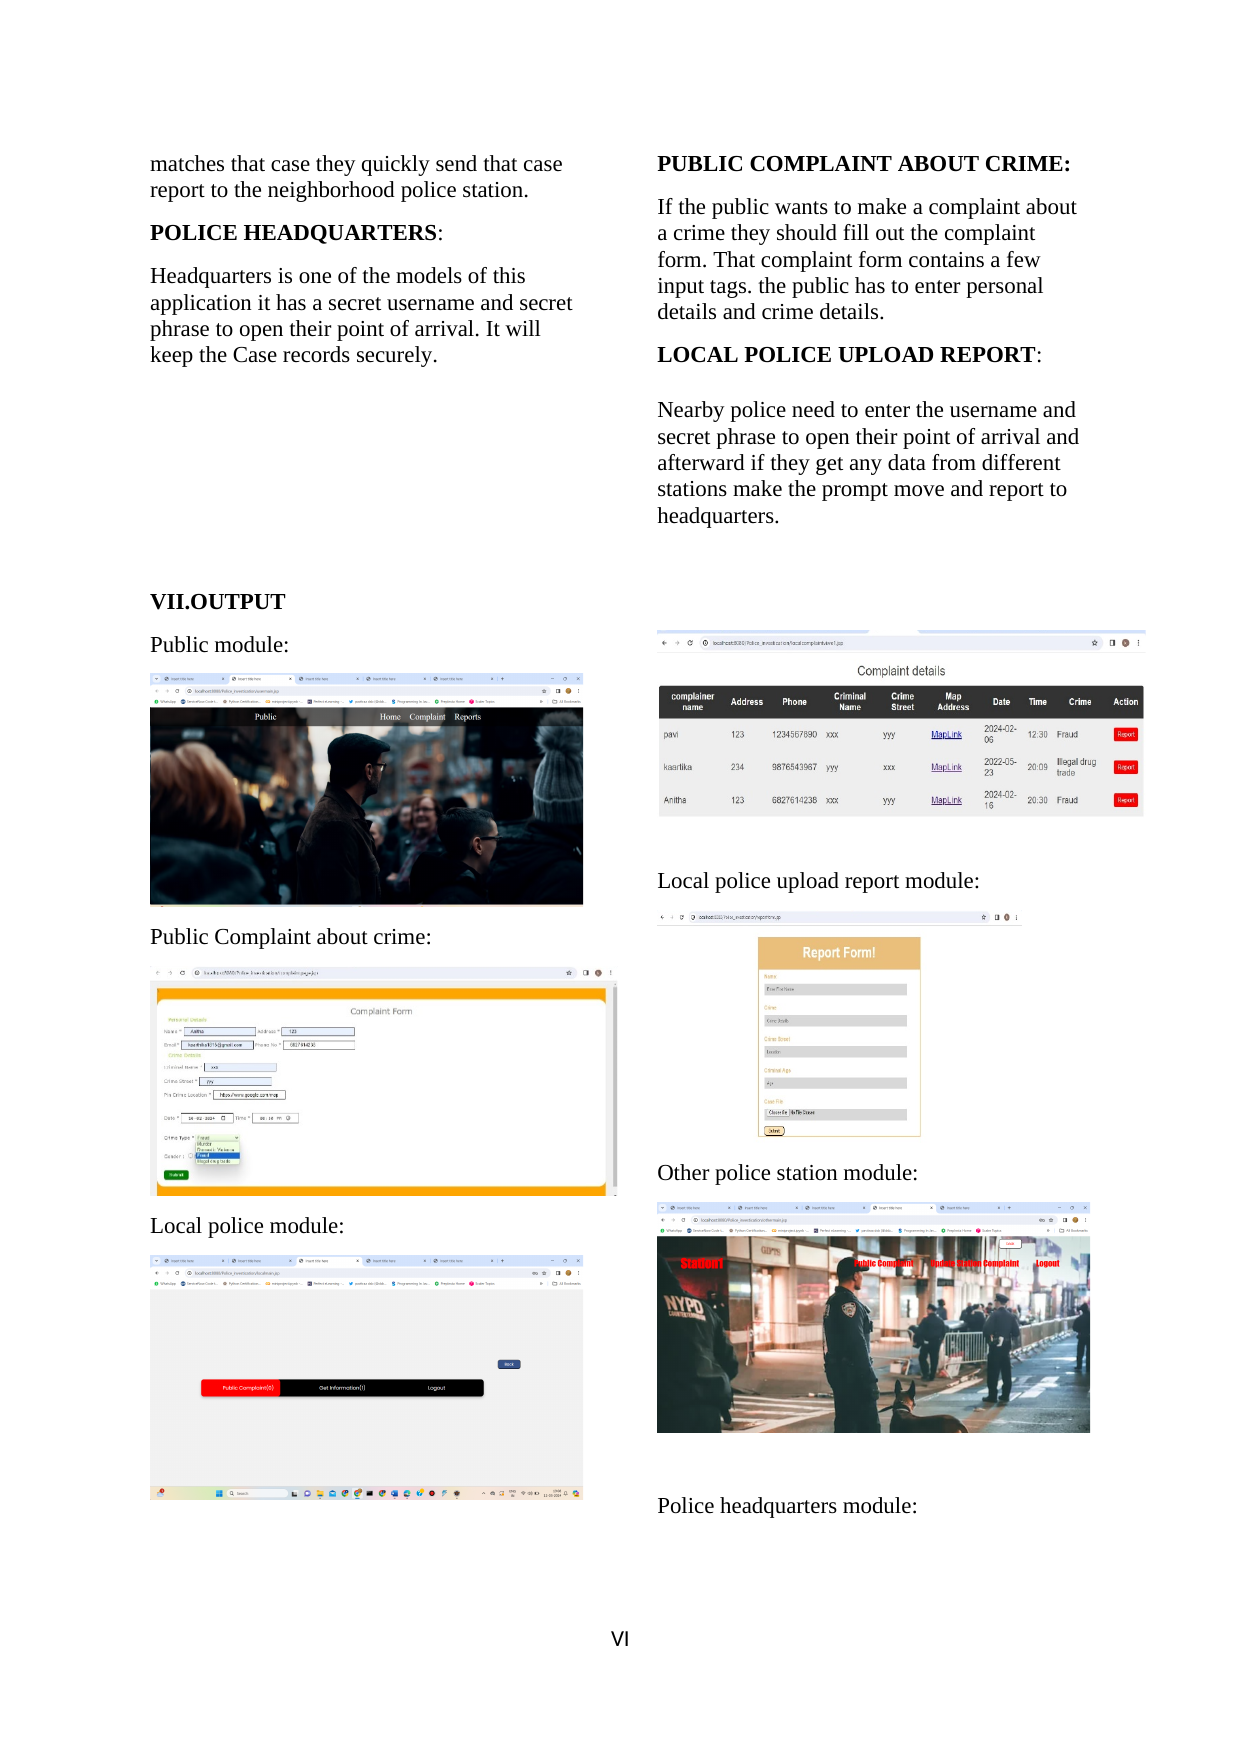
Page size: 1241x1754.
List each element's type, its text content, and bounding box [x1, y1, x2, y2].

text Headquarters is one of the models of this application it has a secret username and secret phrase to open their point of arrival. It will keep the Case records securely. [150, 262, 583, 368]
text Other police station module: [657, 1159, 1090, 1186]
picture [150, 966, 618, 1196]
text PUBLIC COMPLAINT ABOUT CRIME: [657, 150, 1090, 176]
picture [657, 630, 1146, 851]
text LOCAL POLICE UPLOAD REPORT: [657, 341, 1090, 368]
text POLICE HEADQUARTERS: [150, 219, 583, 246]
text Public module: [150, 631, 583, 657]
text If the public wants to make a complaint about a crime they should fill out the complaint form. That complaint form contains a few input tags. the public has to enter personal details and crime details. [657, 193, 1090, 325]
picture [657, 1202, 1091, 1433]
text VII.OUTPUT [150, 588, 583, 614]
text Public Complaint about crime: [150, 923, 583, 949]
text Police headquarters module: [657, 1492, 1090, 1518]
picture [150, 673, 584, 907]
text Local police module: [150, 1212, 583, 1239]
text Local police upload report module: [657, 867, 1090, 894]
picture [657, 910, 1022, 1143]
picture [150, 1255, 584, 1500]
text Nearby police need to enter the username and secret phrase to open their point of arrival and afterward if they get any data from different stations make the prompt move and report to headquarters. [657, 396, 1090, 528]
